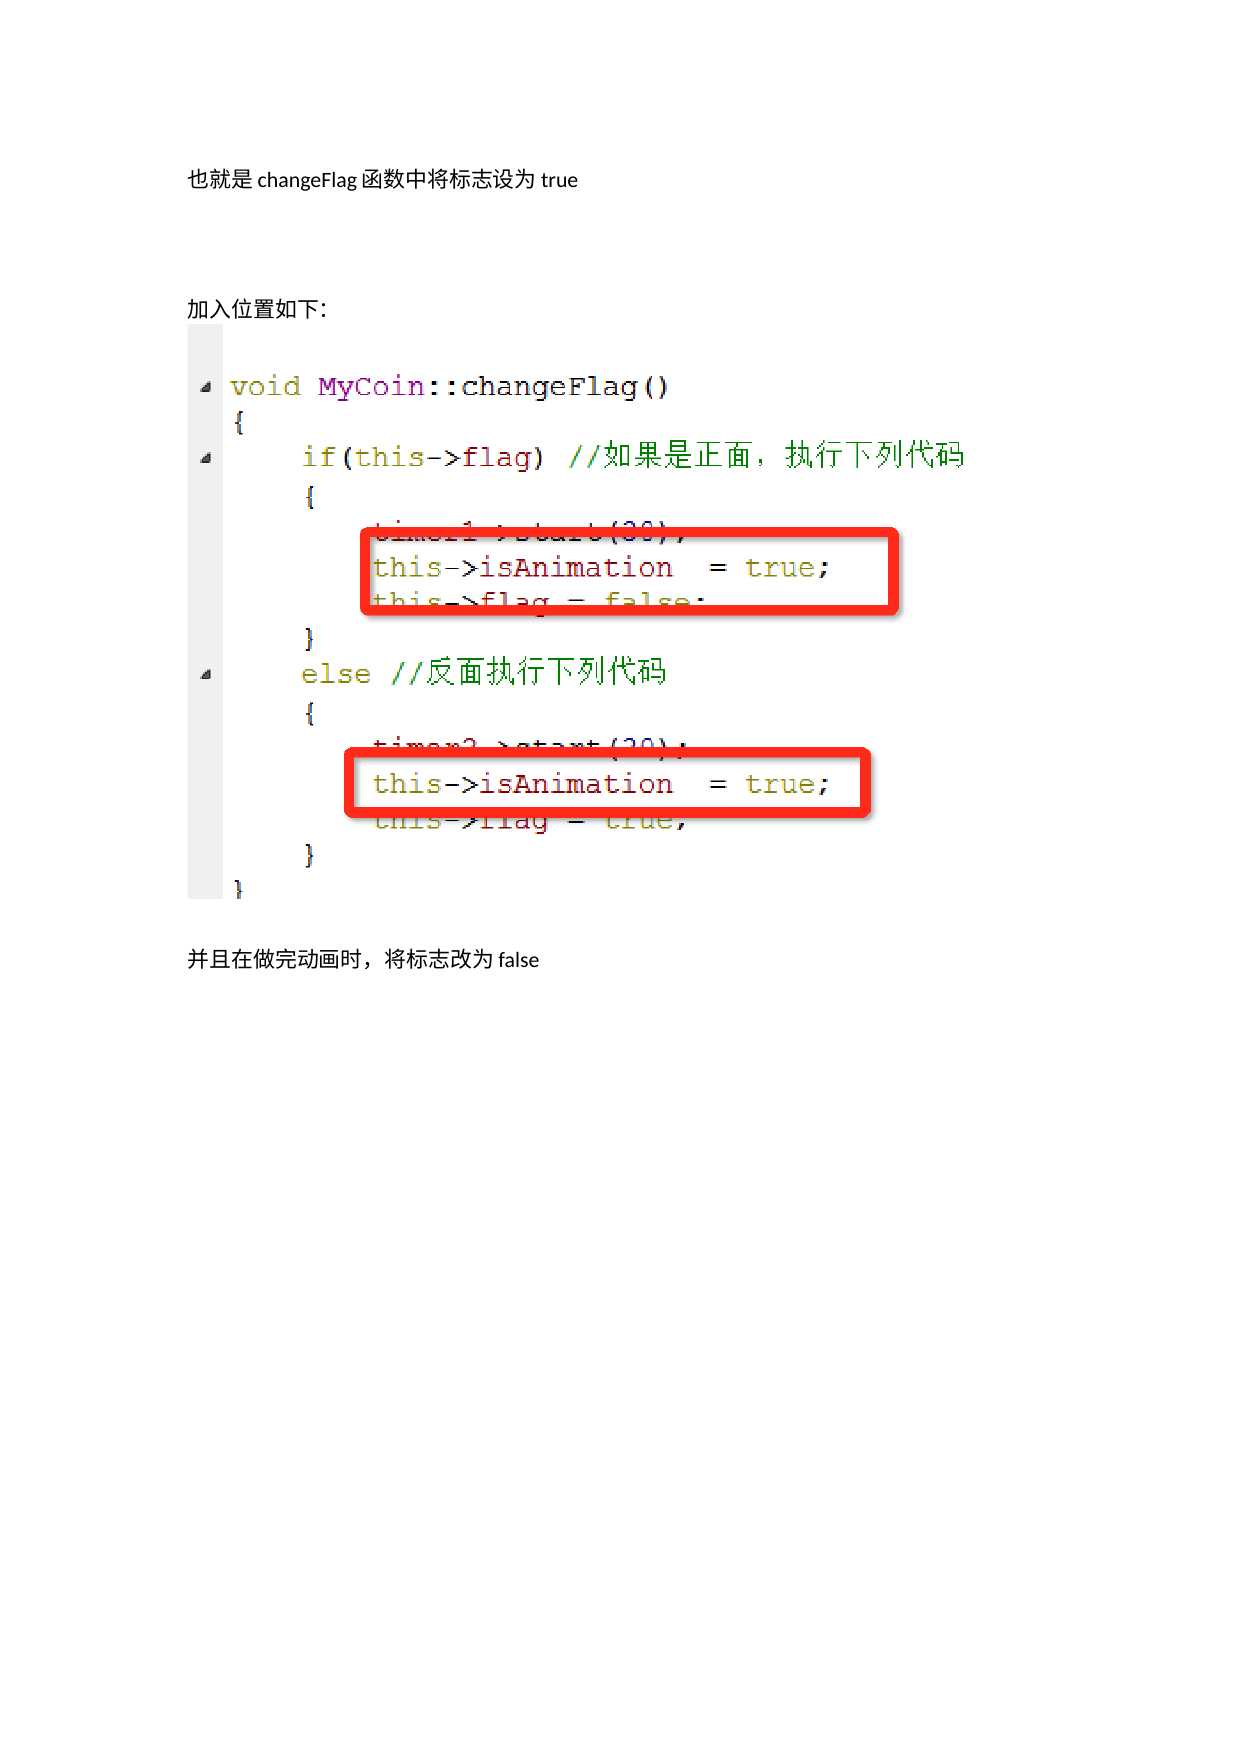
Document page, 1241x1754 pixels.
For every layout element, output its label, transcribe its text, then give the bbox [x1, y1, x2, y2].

picture [187, 324, 1053, 899]
text 并且在做完动画时，将标志改为false [187, 942, 1053, 974]
text 加入位置如下： [187, 292, 1053, 324]
text 也就是changeFlag函数中将标志设为true [187, 162, 1053, 194]
